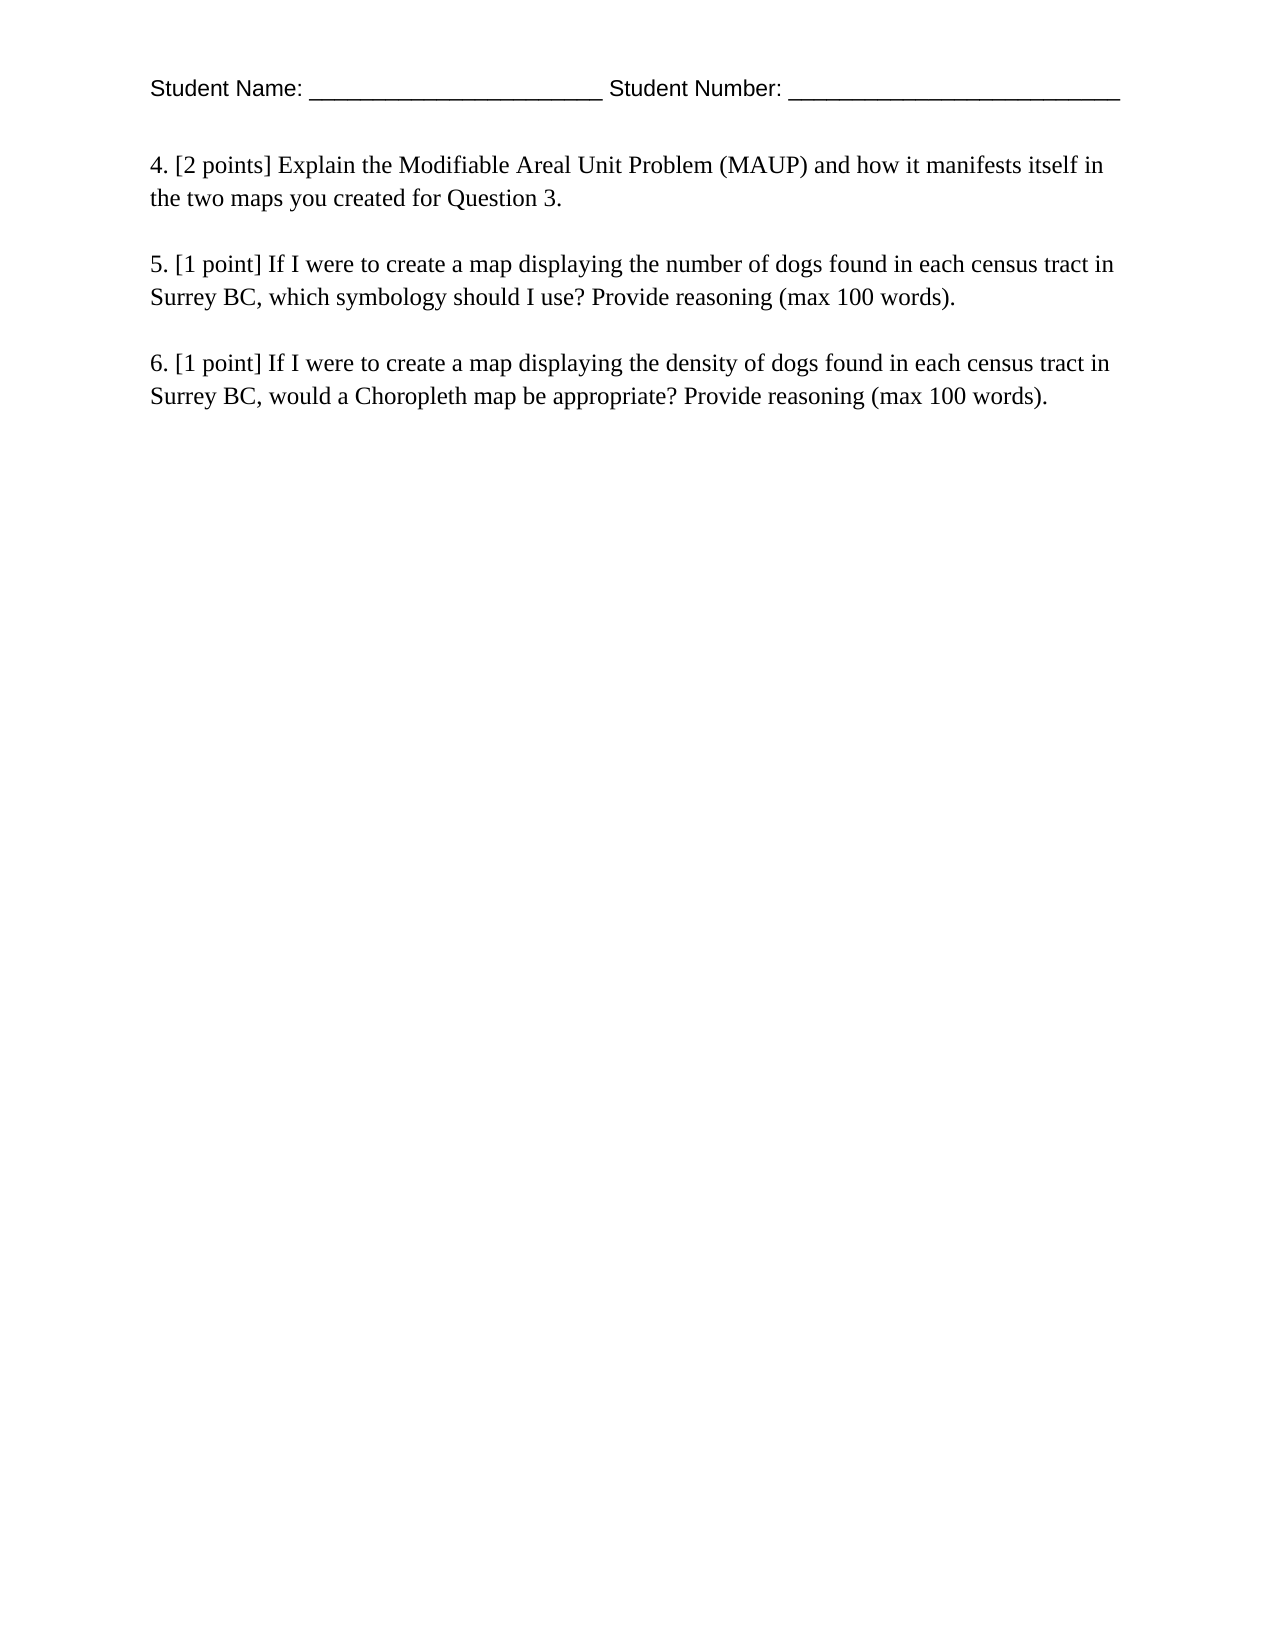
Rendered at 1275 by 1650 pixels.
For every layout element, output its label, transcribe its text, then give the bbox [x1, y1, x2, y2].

text 4. [2 points] Explain the Modifiable Areal Unit Problem (MAUP) and how it manifests itself in the two maps you created for Question 3. [150, 150, 1125, 212]
text 5. [1 point] If I were to create a map displaying the number of dogs found in each census tract in Surrey BC, which symbology should I use? Provide reasoning (max 100 words). [150, 249, 1125, 311]
text 6. [1 point] If I were to create a map displaying the density of dogs found in each census tract in Surrey BC, would a Choropleth map be appropriate? Provide reasoning (max 100 words). [150, 348, 1125, 410]
